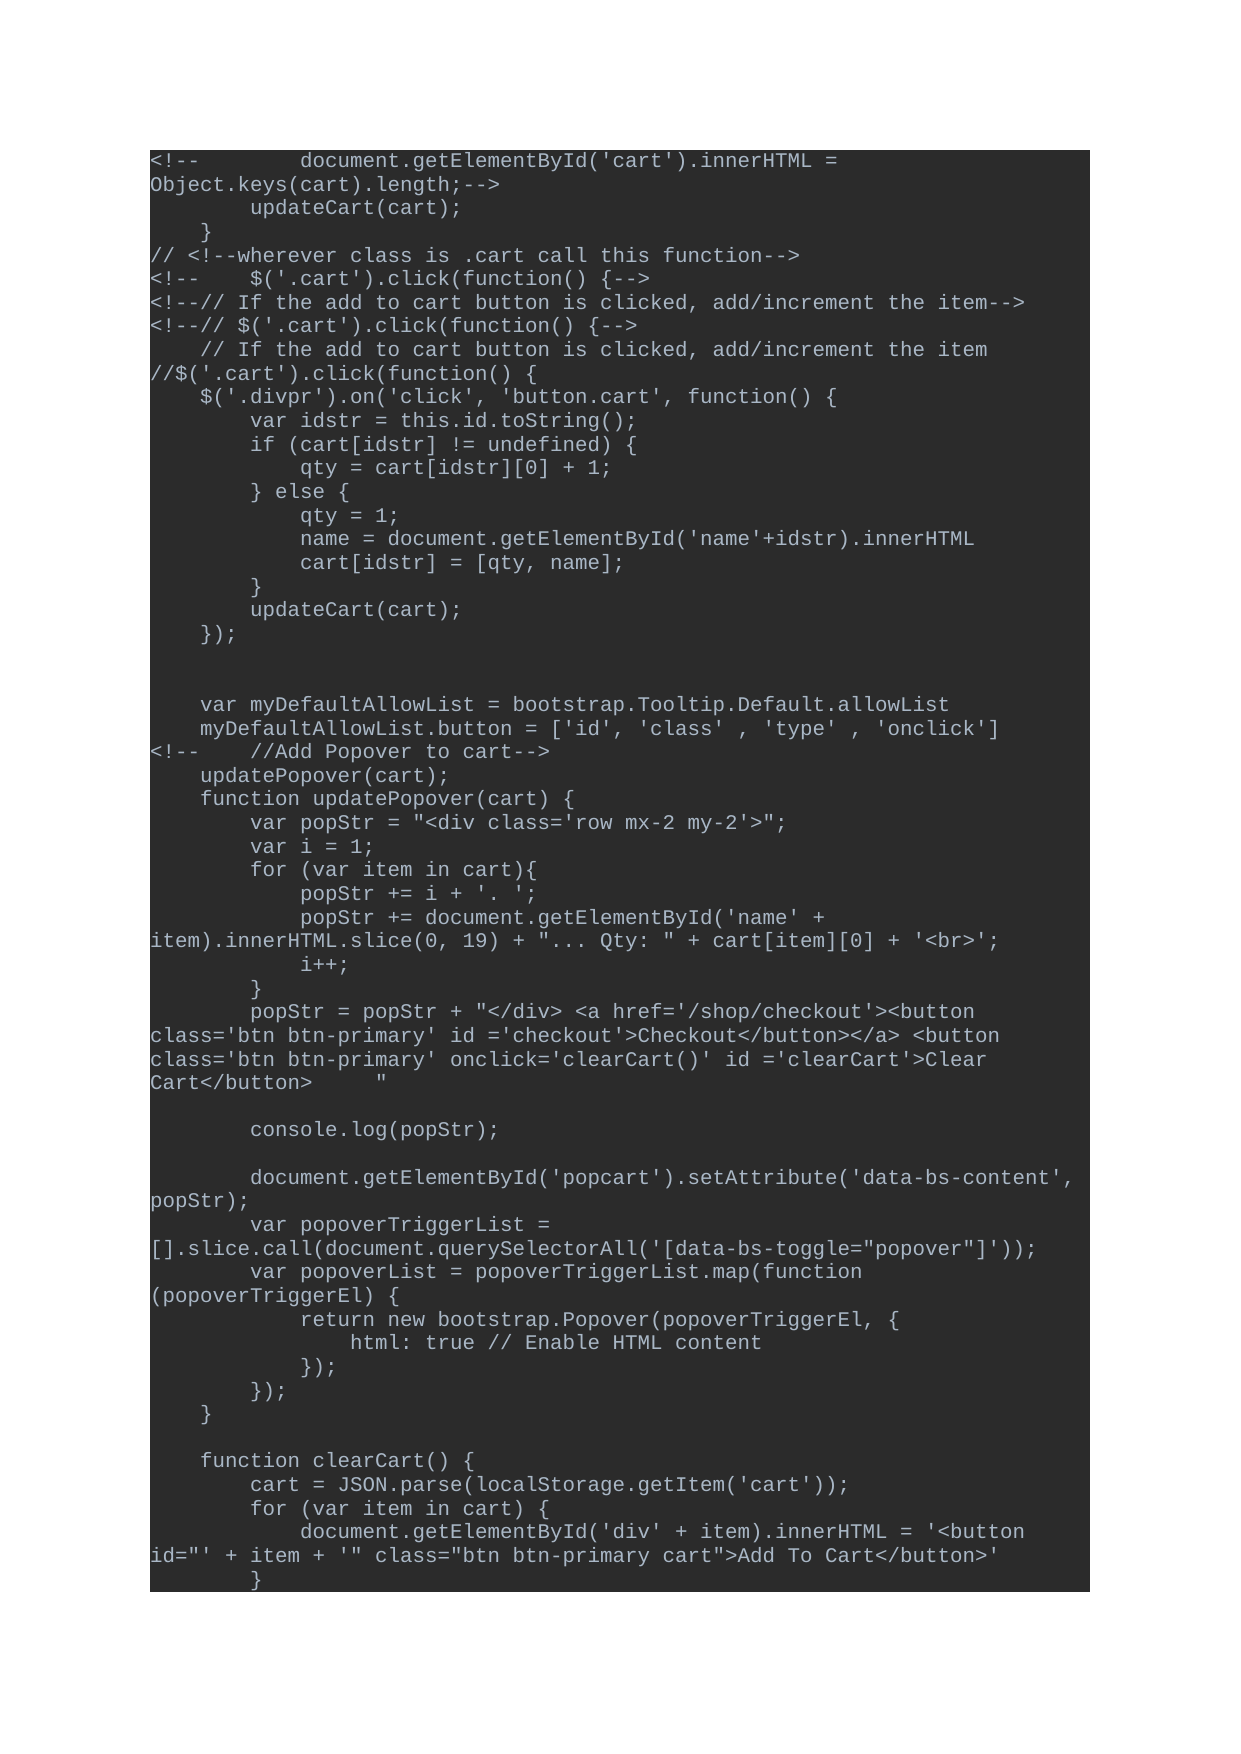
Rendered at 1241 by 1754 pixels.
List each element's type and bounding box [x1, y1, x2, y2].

text [150, 150, 1090, 1592]
